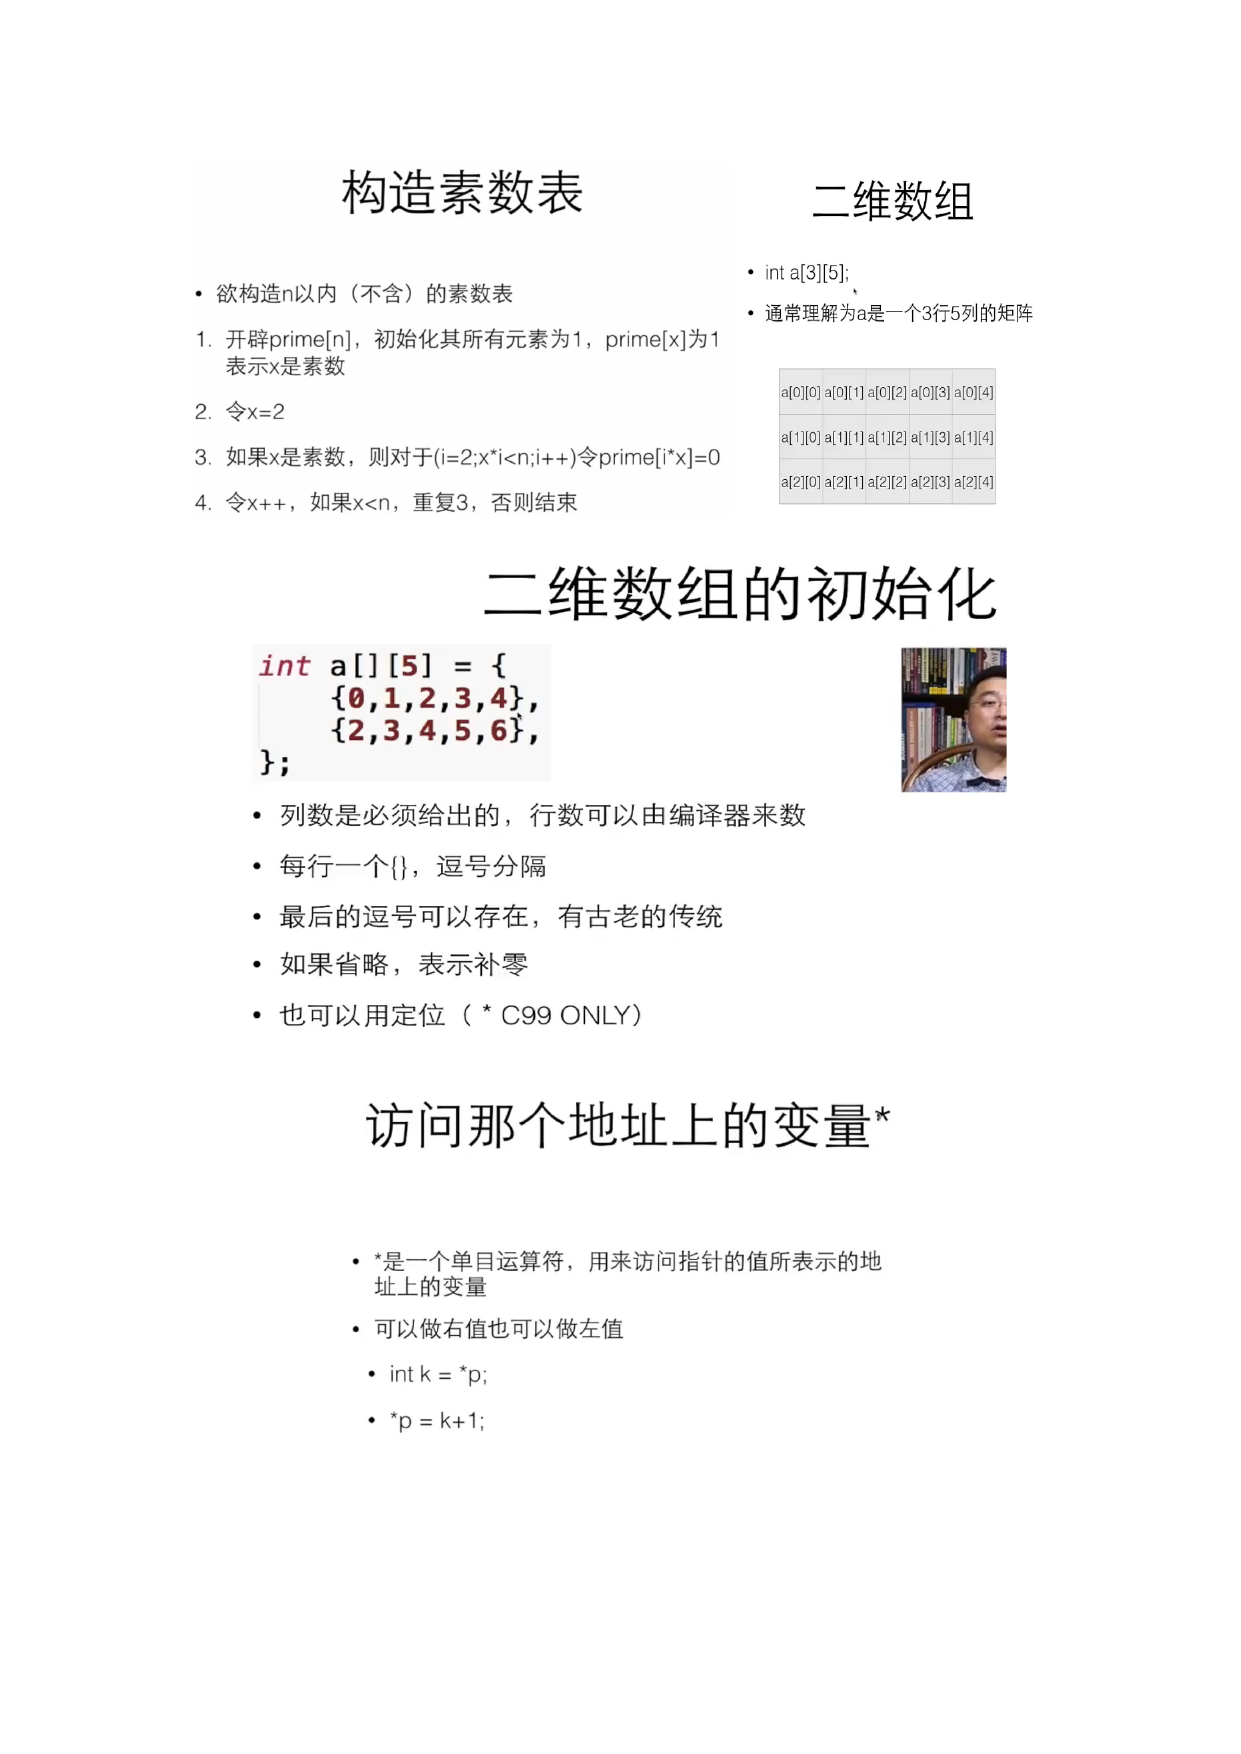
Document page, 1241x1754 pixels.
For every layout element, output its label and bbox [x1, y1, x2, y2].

picture [340, 1082, 900, 1436]
picture [187, 162, 1050, 516]
picture [233, 540, 1007, 1047]
